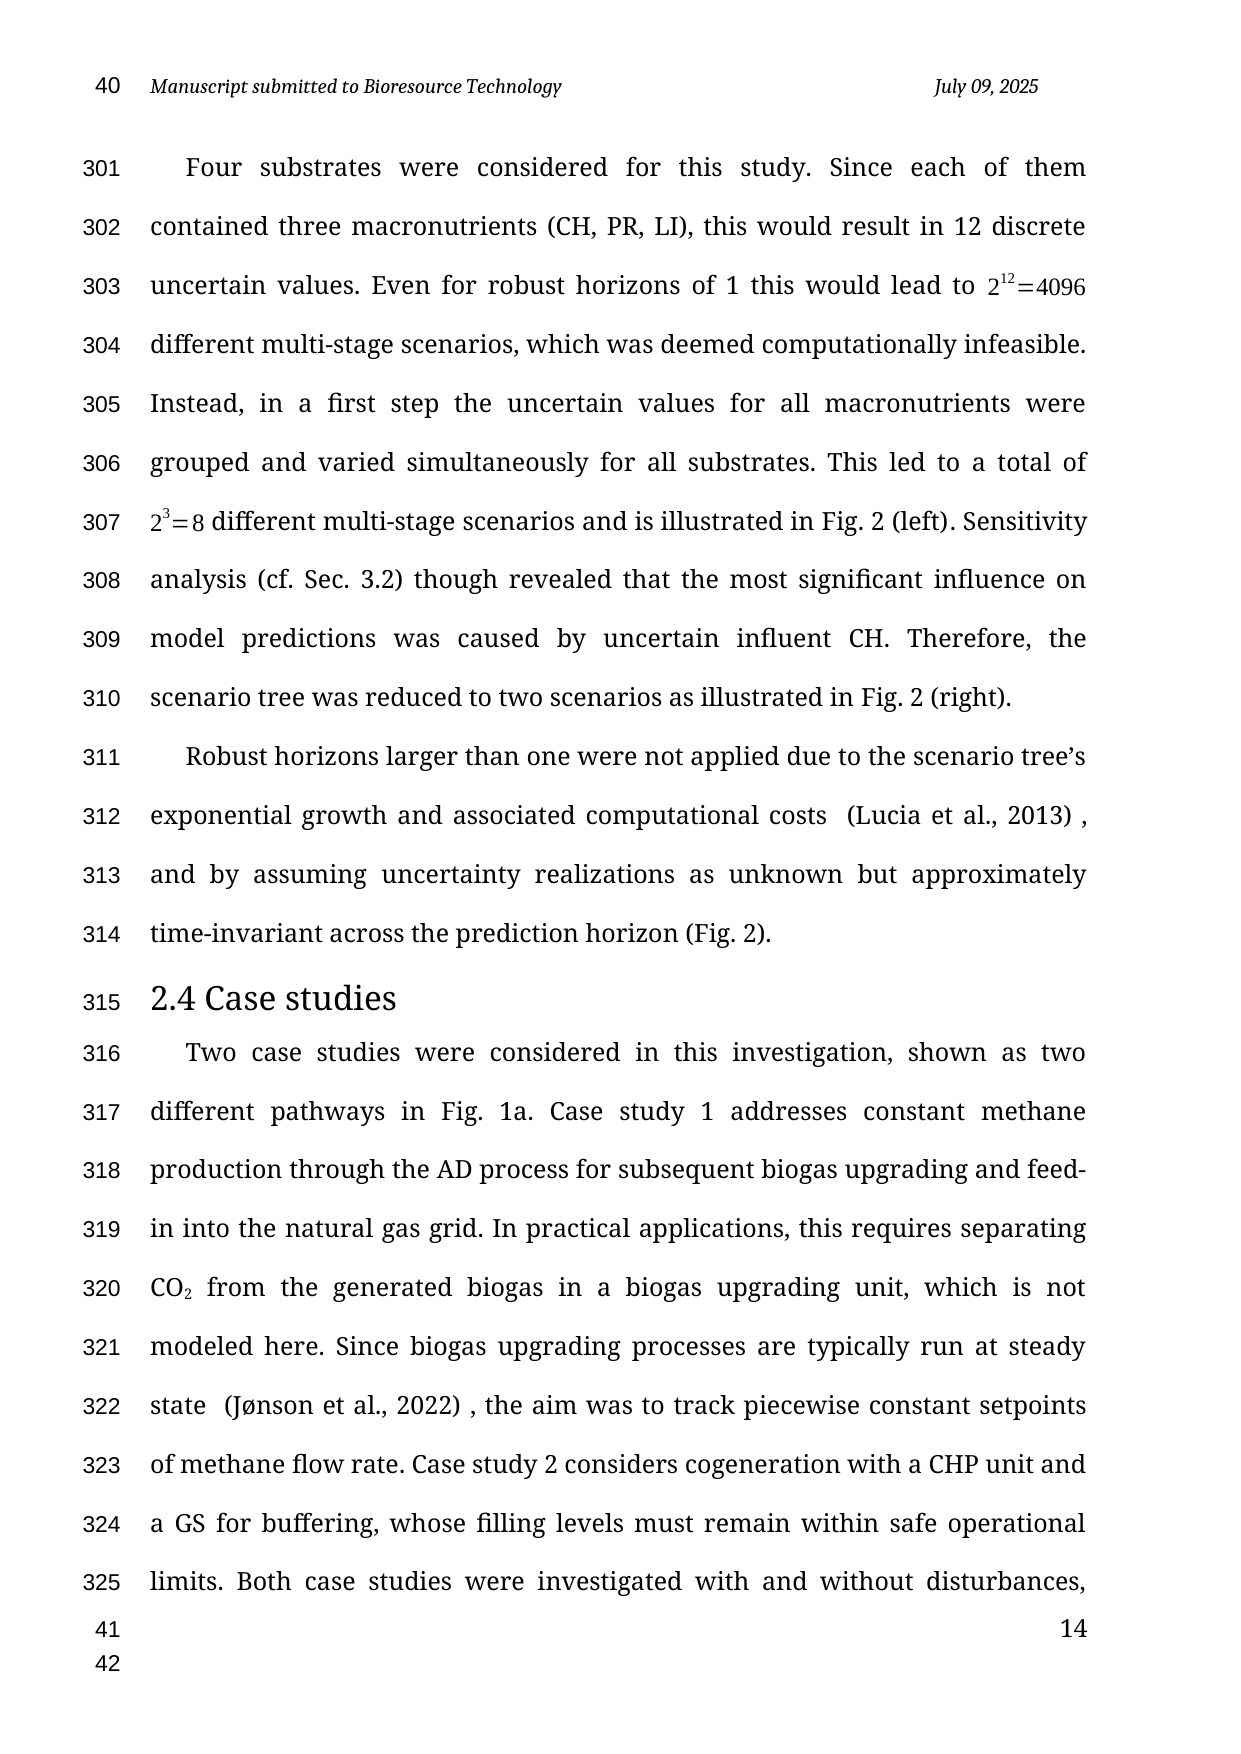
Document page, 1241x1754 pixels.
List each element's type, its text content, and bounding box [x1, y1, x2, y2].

text Four substrates were considered for this study. Since each of them contained three macronutrients (CH, PR, LI), this would result in 12 discrete uncertain values. Even for robust horizons of 1 this would lead to different multi-stage scenarios, which was deemed computationally infeasible. Instead, in a first step the uncertain values for all macronutrients were grouped and varied simultaneously for all substrates. This led to a total of different multi-stage scenarios and is illustrated in Fig. 2 (left). Sensitivity analysis (cf. Sec. 3.2) though revealed that the most significant influence on model predictions was caused by uncertain influent CH. Therefore, the scenario tree was reduced to two scenarios as illustrated in Fig. 2 (right). [150, 150, 1087, 714]
text Robust horizons larger than one were not applied due to the scenario tree’s exponential growth and associated computational costs , and by assuming uncertainty realizations as unknown but approximately time-invariant across the prediction horizon (Fig. 2). [150, 739, 1087, 950]
subtitle 2.4 Case studies [150, 975, 1090, 1020]
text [150, 1034, 1087, 1598]
